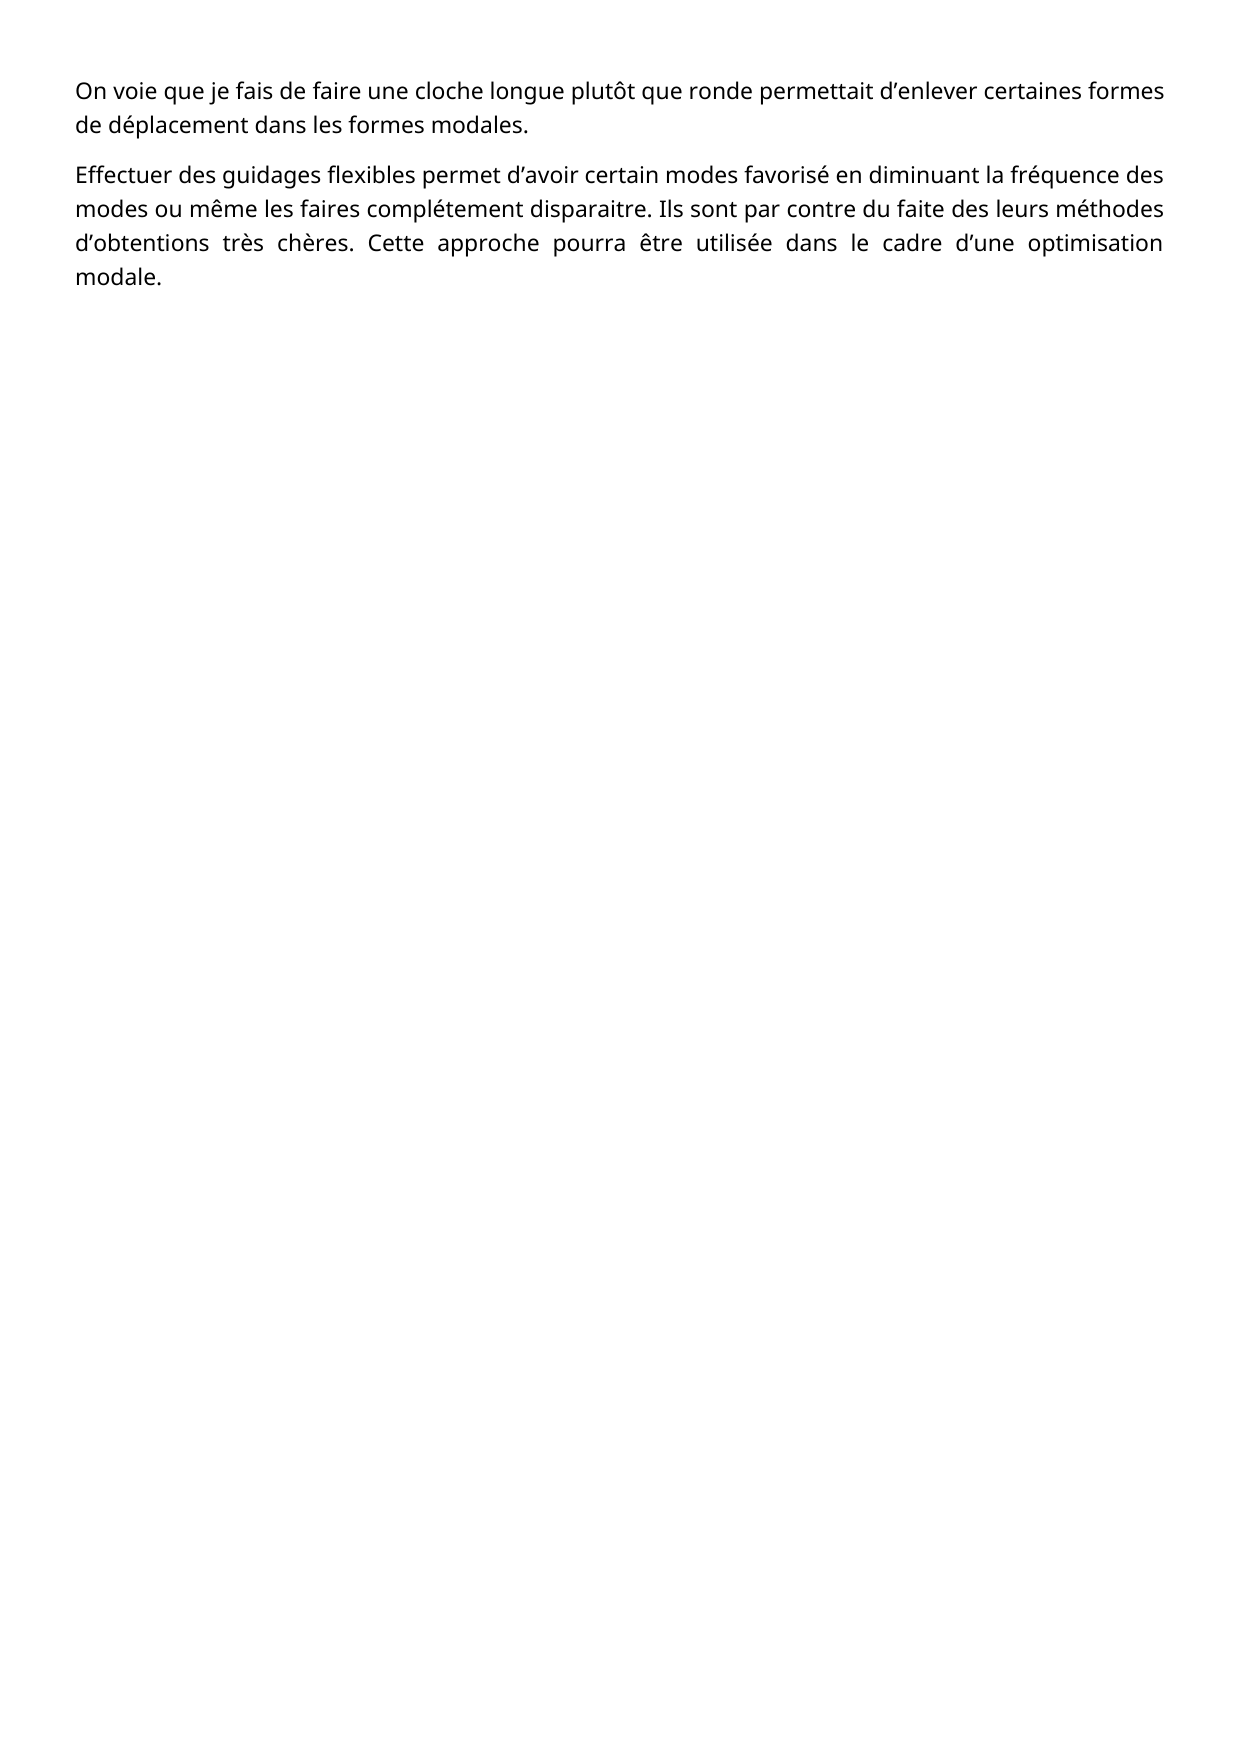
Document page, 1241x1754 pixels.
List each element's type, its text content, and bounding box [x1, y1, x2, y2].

text On voie que je fais de faire une cloche longue plutôt que ronde permettait d’enlever certaines formes de déplacement dans les formes modales. [75, 75, 1165, 140]
text Effectuer des guidages flexibles permet d’avoir certain modes favorisé en diminuant la fréquence des modes ou même les faires complétement disparaitre. Ils sont par contre du faite des leurs méthodes d’obtentions très chères. Cette approche pourra être utilisée dans le cadre d’une optimisation modale. [75, 159, 1165, 292]
